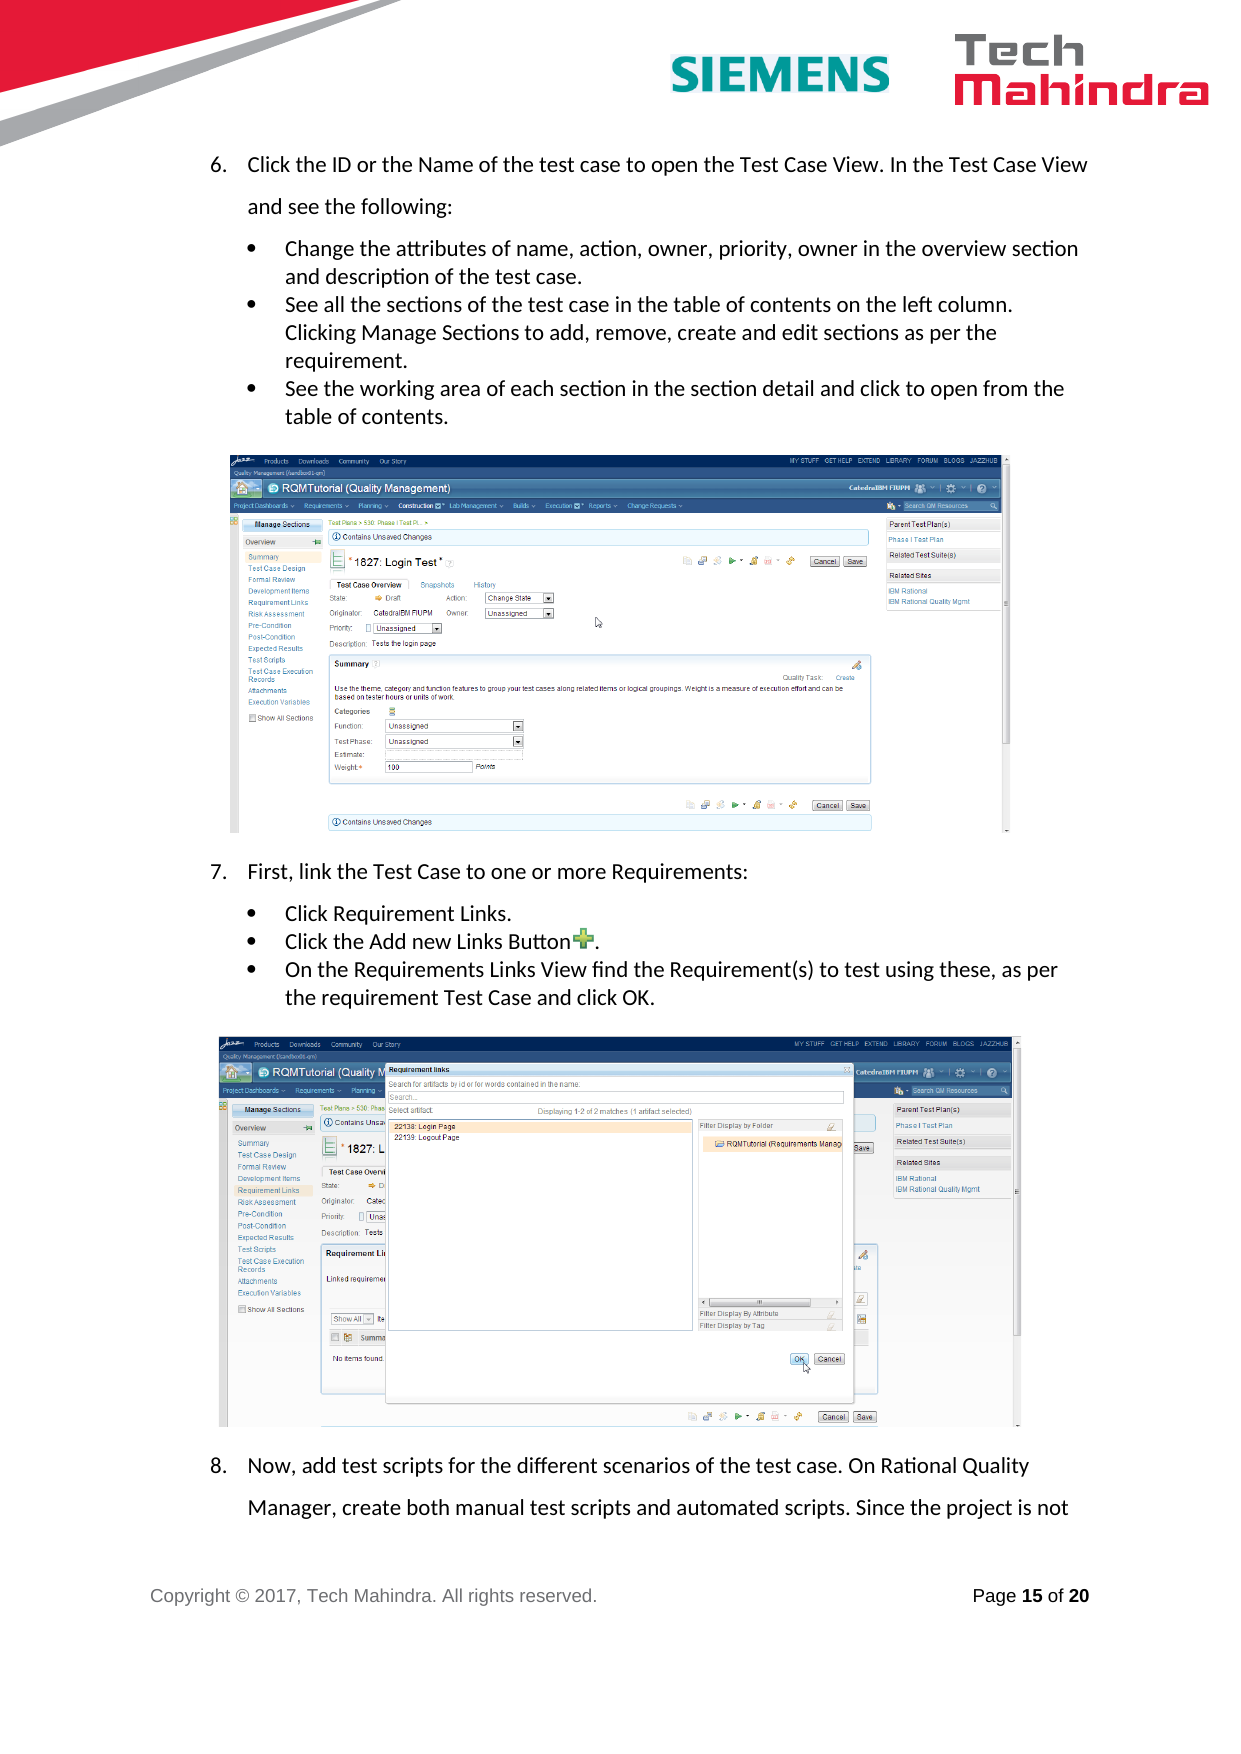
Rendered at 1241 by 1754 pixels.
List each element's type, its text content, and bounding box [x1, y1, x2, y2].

picture [670, 54, 890, 93]
picture [955, 34, 1209, 105]
list Click Requirement Links. [247, 899, 1090, 927]
list On the Requirements Links View find the Requirement(s) to test using these, as per the requirement Test Case and click OK. [247, 955, 1090, 1011]
list Click the Add new Links Button. [247, 927, 1090, 955]
picture [571, 927, 595, 950]
list Change the attributes of name, action, owner, priority, owner in the overview section and description of the test case. [247, 234, 1090, 290]
picture [0, 0, 423, 148]
list See all the sections of the test case in the table of contents on the left column. Clicking Manage Sections to add, remove, create and edit sections as per the requirement. [247, 290, 1090, 374]
list Click the ID or the Name of the test case to open the Test Case View. In the Test Case View and see the following: [210, 150, 1090, 220]
list See the working area of each section in the section detail and click to open from the table of contents. [247, 374, 1090, 430]
list First, link the Test Case to one or more Requirements: [210, 857, 1090, 885]
